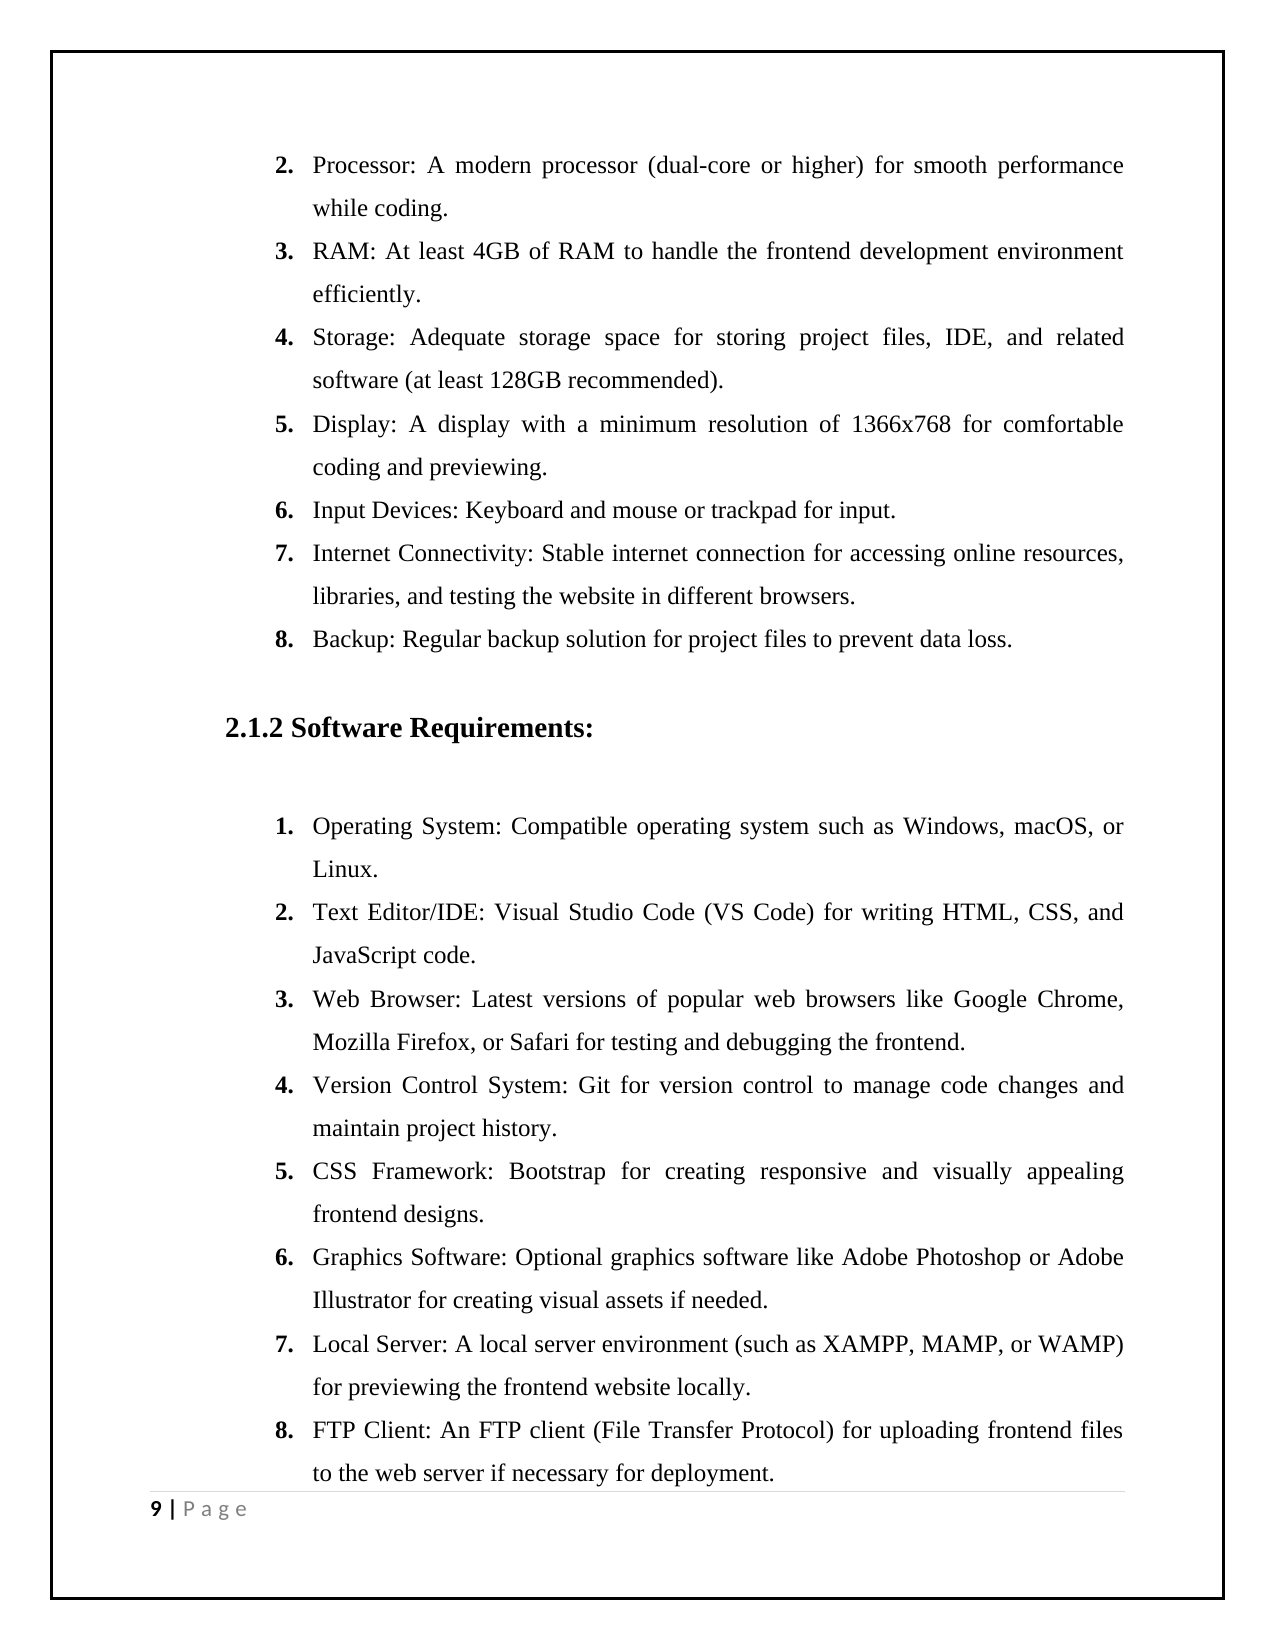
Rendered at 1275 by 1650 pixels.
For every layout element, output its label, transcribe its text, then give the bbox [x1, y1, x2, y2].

list Processor: A modern processor (dual-core or higher) for smooth performance while coding. [275, 150, 1125, 222]
list Backup: Regular backup solution for project files to prevent data loss. [275, 624, 1125, 653]
list Web Browser: Latest versions of popular web browsers like Google Chrome, Mozilla Firefox, or Safari for testing and debugging the frontend. [275, 984, 1125, 1056]
list Internet Connectivity: Stable internet connection for accessing online resources, libraries, and testing the website in different browsers. [275, 538, 1125, 610]
list Display: A display with a minimum resolution of 1366x768 for comfortable coding and previewing. [275, 409, 1125, 481]
list Operating System: Compatible operating system such as Windows, macOS, or Linux. [275, 811, 1125, 883]
list Input Devices: Keyboard and mouse or trackpad for input. [275, 495, 1125, 524]
list Storage: Adequate storage space for storing project files, IDE, and related software (at least 128GB recommended). [275, 322, 1125, 394]
list Version Control System: Git for version control to manage code changes and maintain project history. [275, 1070, 1125, 1142]
list Text Editor/IDE: Visual Studio Code (VS Code) for writing HTML, CSS, and JavaScript code. [275, 897, 1125, 969]
list Local Server: A local server environment (such as XAMPP, MAMP, or WAMP) for previewing the frontend website locally. [275, 1329, 1125, 1401]
list FTP Client: An FTP client (File Transfer Protocol) for uploading frontend files to the web server if necessary for deployment. [275, 1415, 1125, 1487]
list Graphics Software: Optional graphics software like Adobe Photoshop or Adobe Illustrator for creating visual assets if needed. [275, 1242, 1125, 1314]
text 2.1.2 Software Requirements: [225, 711, 1125, 744]
list RAM: At least 4GB of RAM to handle the frontend development environment efficiently. [275, 236, 1125, 308]
list CSS Framework: Bootstrap for creating responsive and visually appealing frontend designs. [275, 1156, 1125, 1228]
